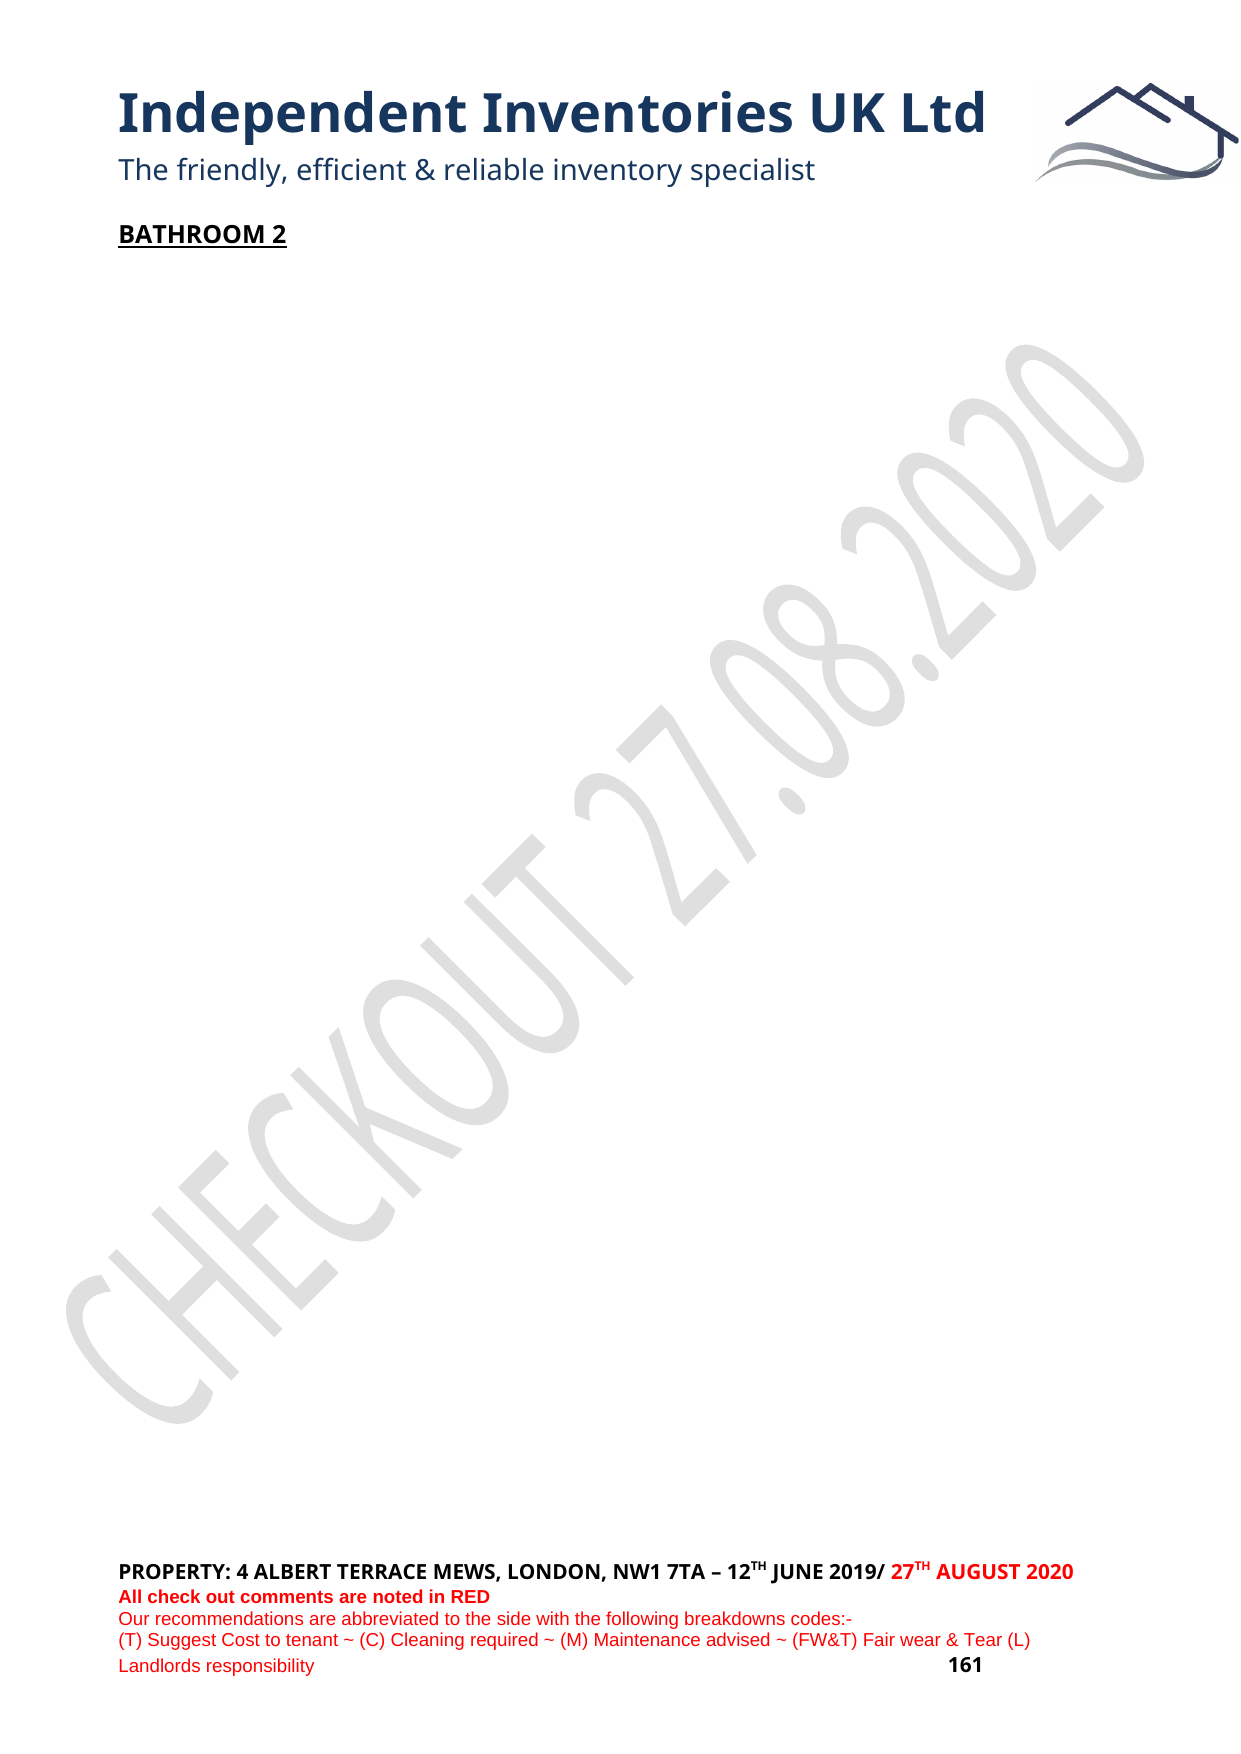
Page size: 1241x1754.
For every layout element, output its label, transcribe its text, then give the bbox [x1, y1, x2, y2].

picture [1034, 83, 1239, 181]
text BATHROOM 2 [118, 217, 1087, 251]
